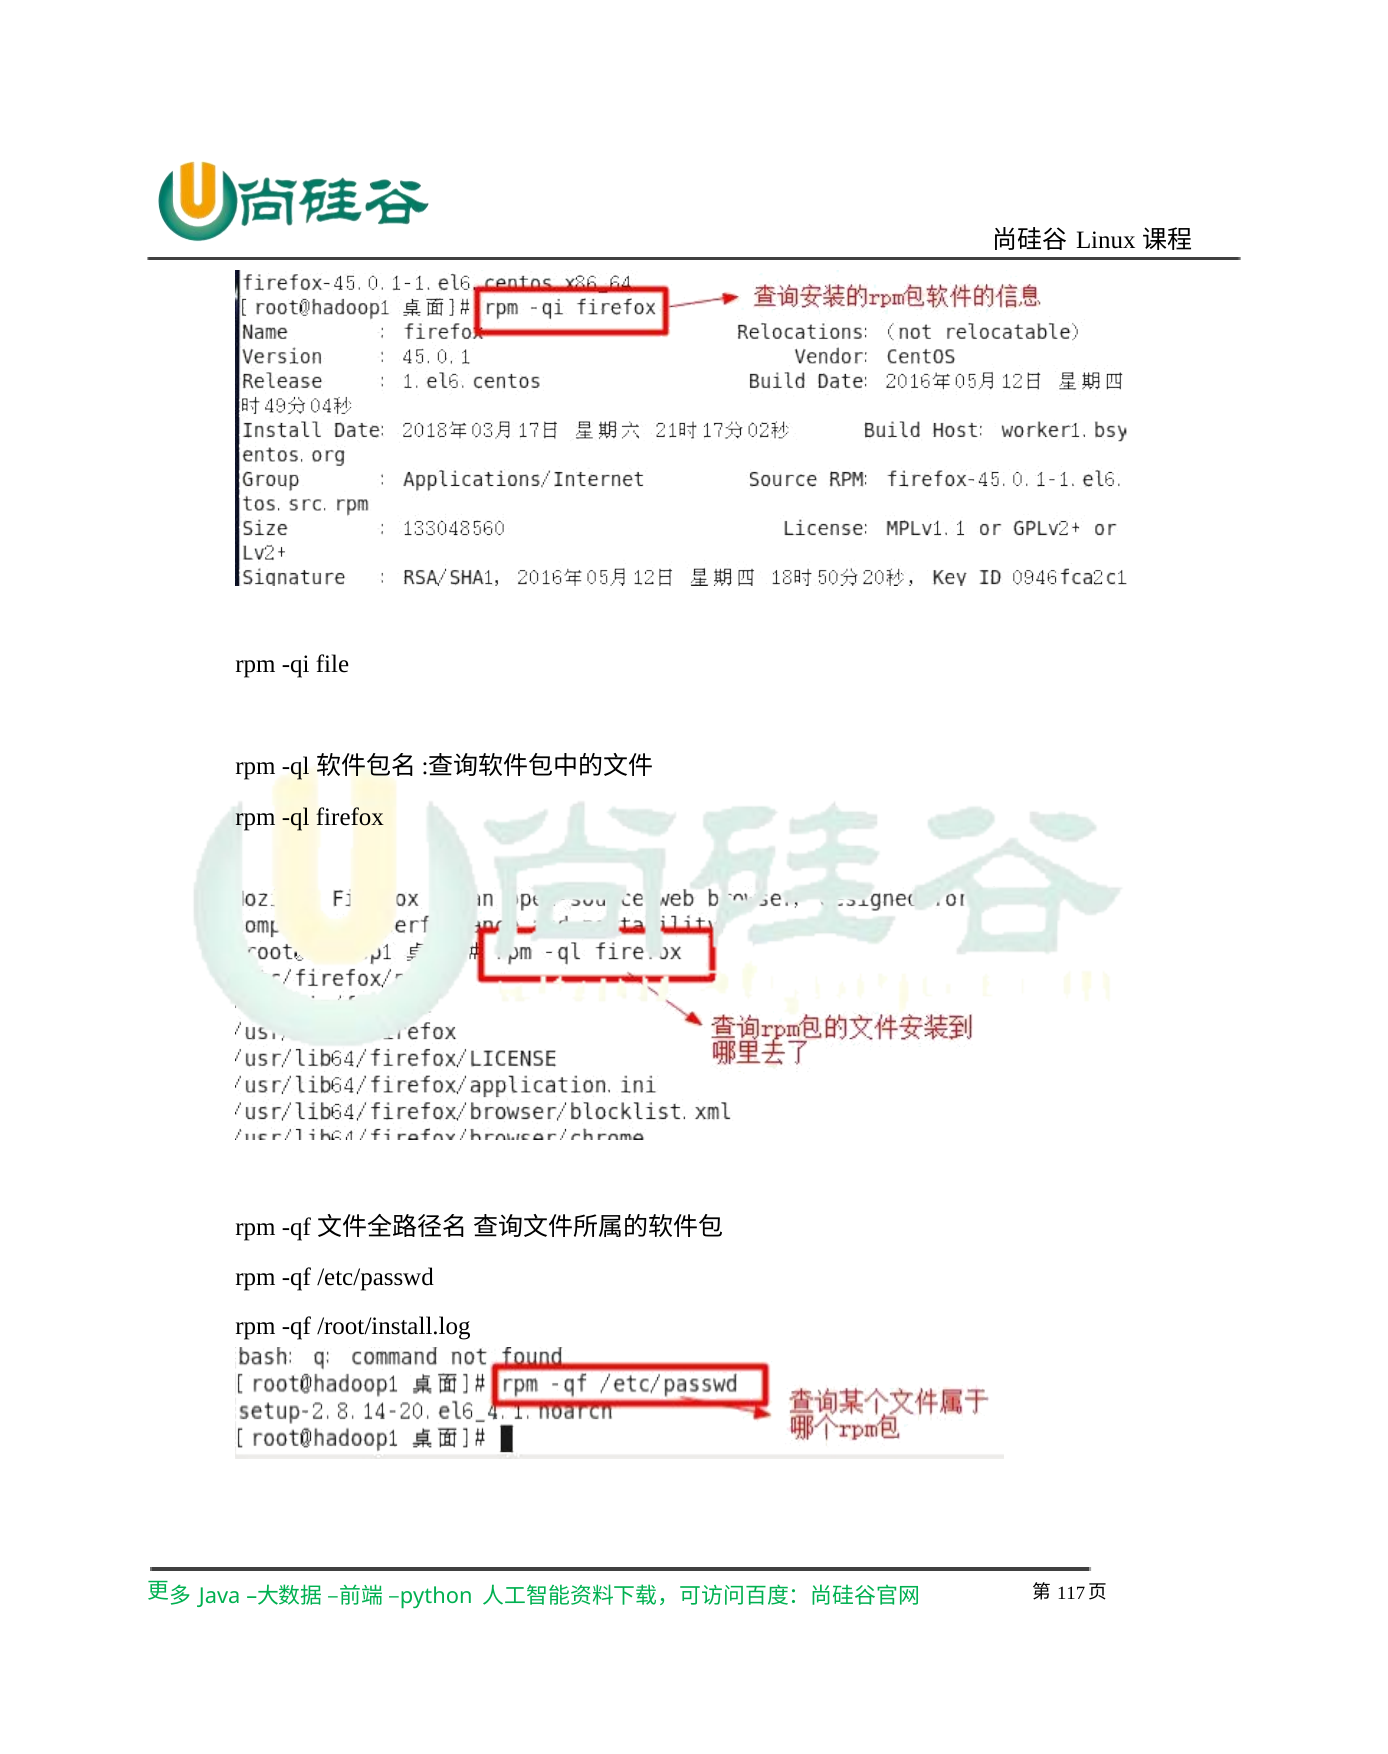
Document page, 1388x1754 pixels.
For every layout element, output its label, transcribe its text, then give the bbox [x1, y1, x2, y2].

picture [147, 153, 436, 249]
picture [147, 723, 1239, 1140]
text 更多Java –大数据 –前端 –python人工智能资料下载，可访问百度：尚硅谷官网 第117页 [148, 1573, 1335, 1611]
text rpm -qf /etc/passwd [235, 1262, 1335, 1291]
text rpm -qf /root/install.log [235, 1311, 1335, 1340]
text rpm -qi file [235, 649, 1335, 678]
text rpm -ql firefox [235, 802, 1335, 830]
text rpm -ql 软件包名 :查询软件包中的文件 [235, 745, 1335, 782]
text 尚硅谷Linux 课程 [993, 224, 1335, 255]
picture [150, 1567, 1092, 1571]
picture [235, 270, 1127, 586]
text rpm -qf 文件全路径名 查询文件所属的软件包 [235, 1206, 1335, 1242]
picture [235, 1347, 1004, 1459]
